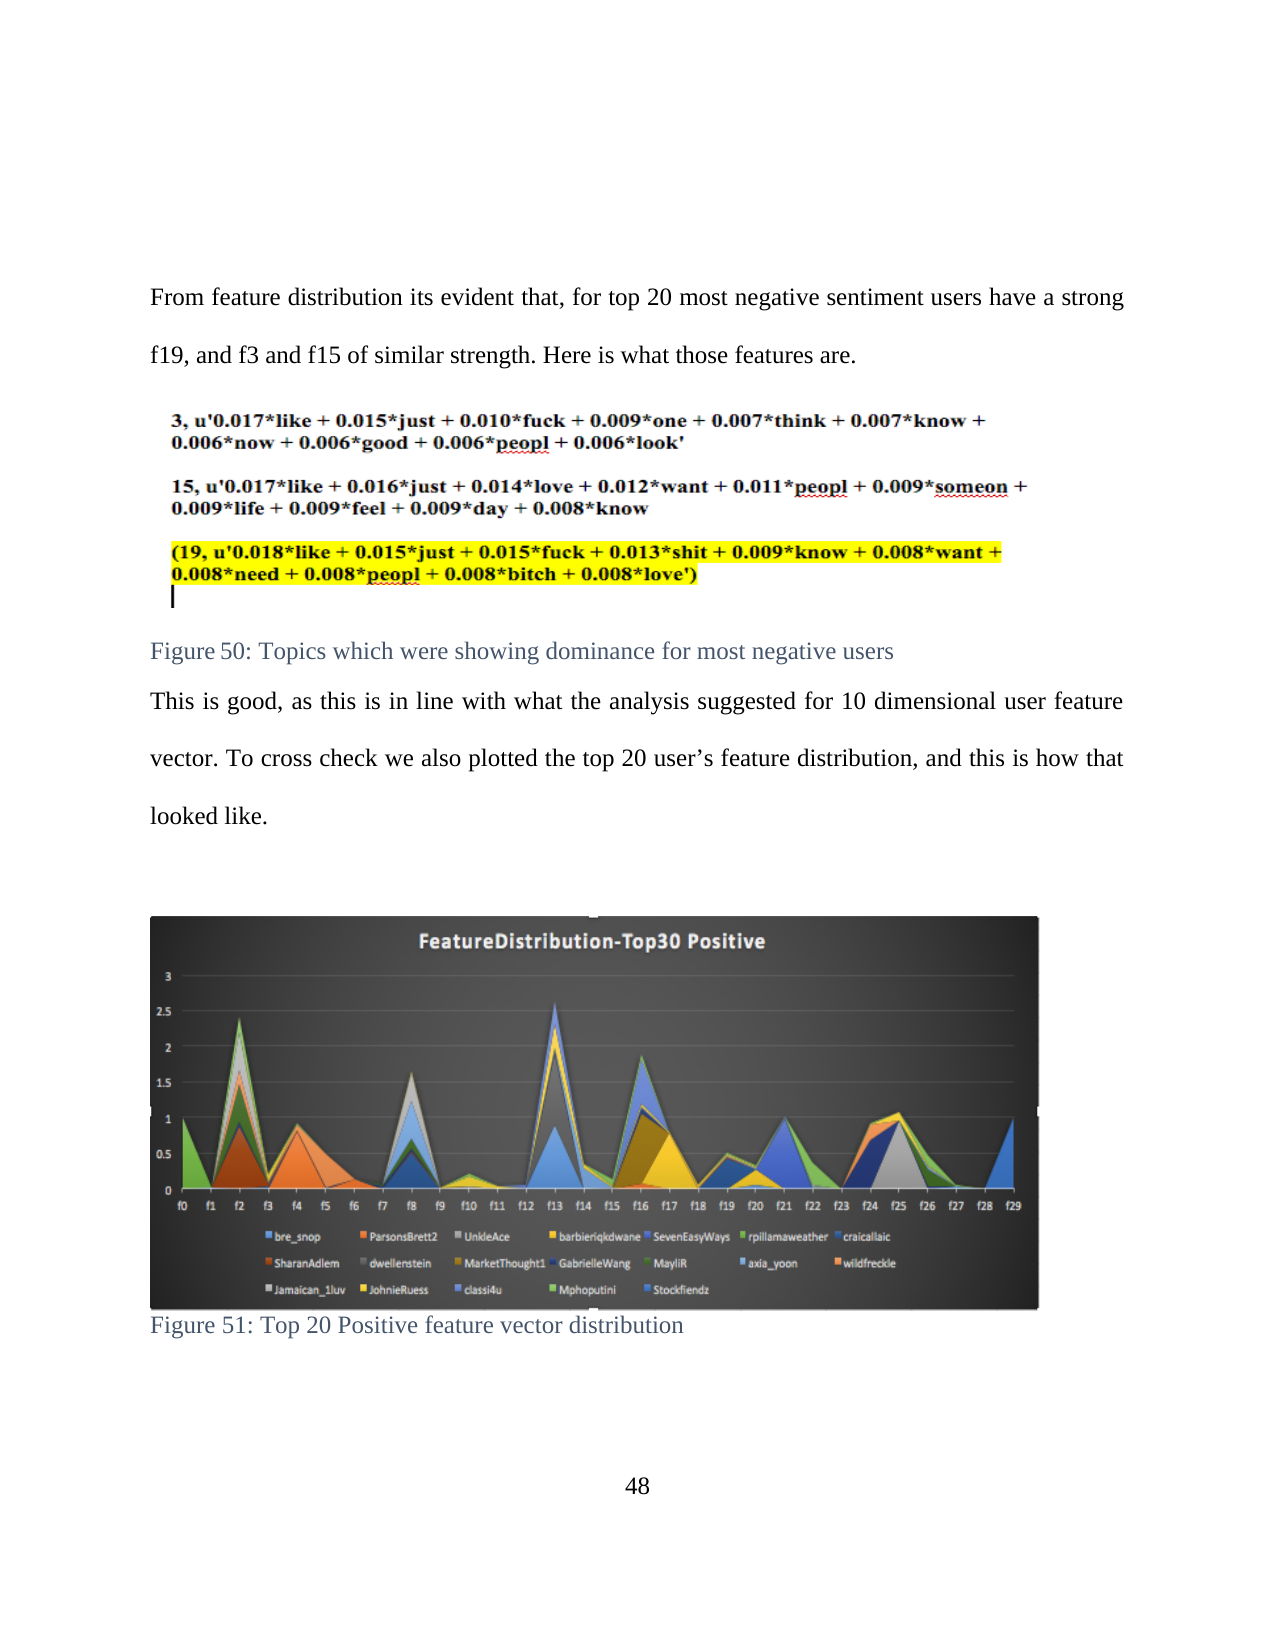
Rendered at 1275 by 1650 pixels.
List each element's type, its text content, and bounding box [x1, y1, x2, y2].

text Figure 50: Topics which were showing dominance for most negative users [150, 636, 1125, 665]
picture [150, 397, 1050, 608]
text This is good, as this is in line with what the analysis suggested for 10 dimensional user feature vector. To cross check we also plotted the top 20 user’s feature distribution, and this is how that looked like. [150, 686, 1125, 830]
picture [150, 916, 1040, 1311]
text From feature distribution its evident that, for top 20 most negative sentiment users have a strong f19, and f3 and f15 of similar strength. Here is what those features are. [150, 282, 1125, 369]
text Figure 51: Top 20 Positive feature vector distribution [150, 1311, 1125, 1339]
